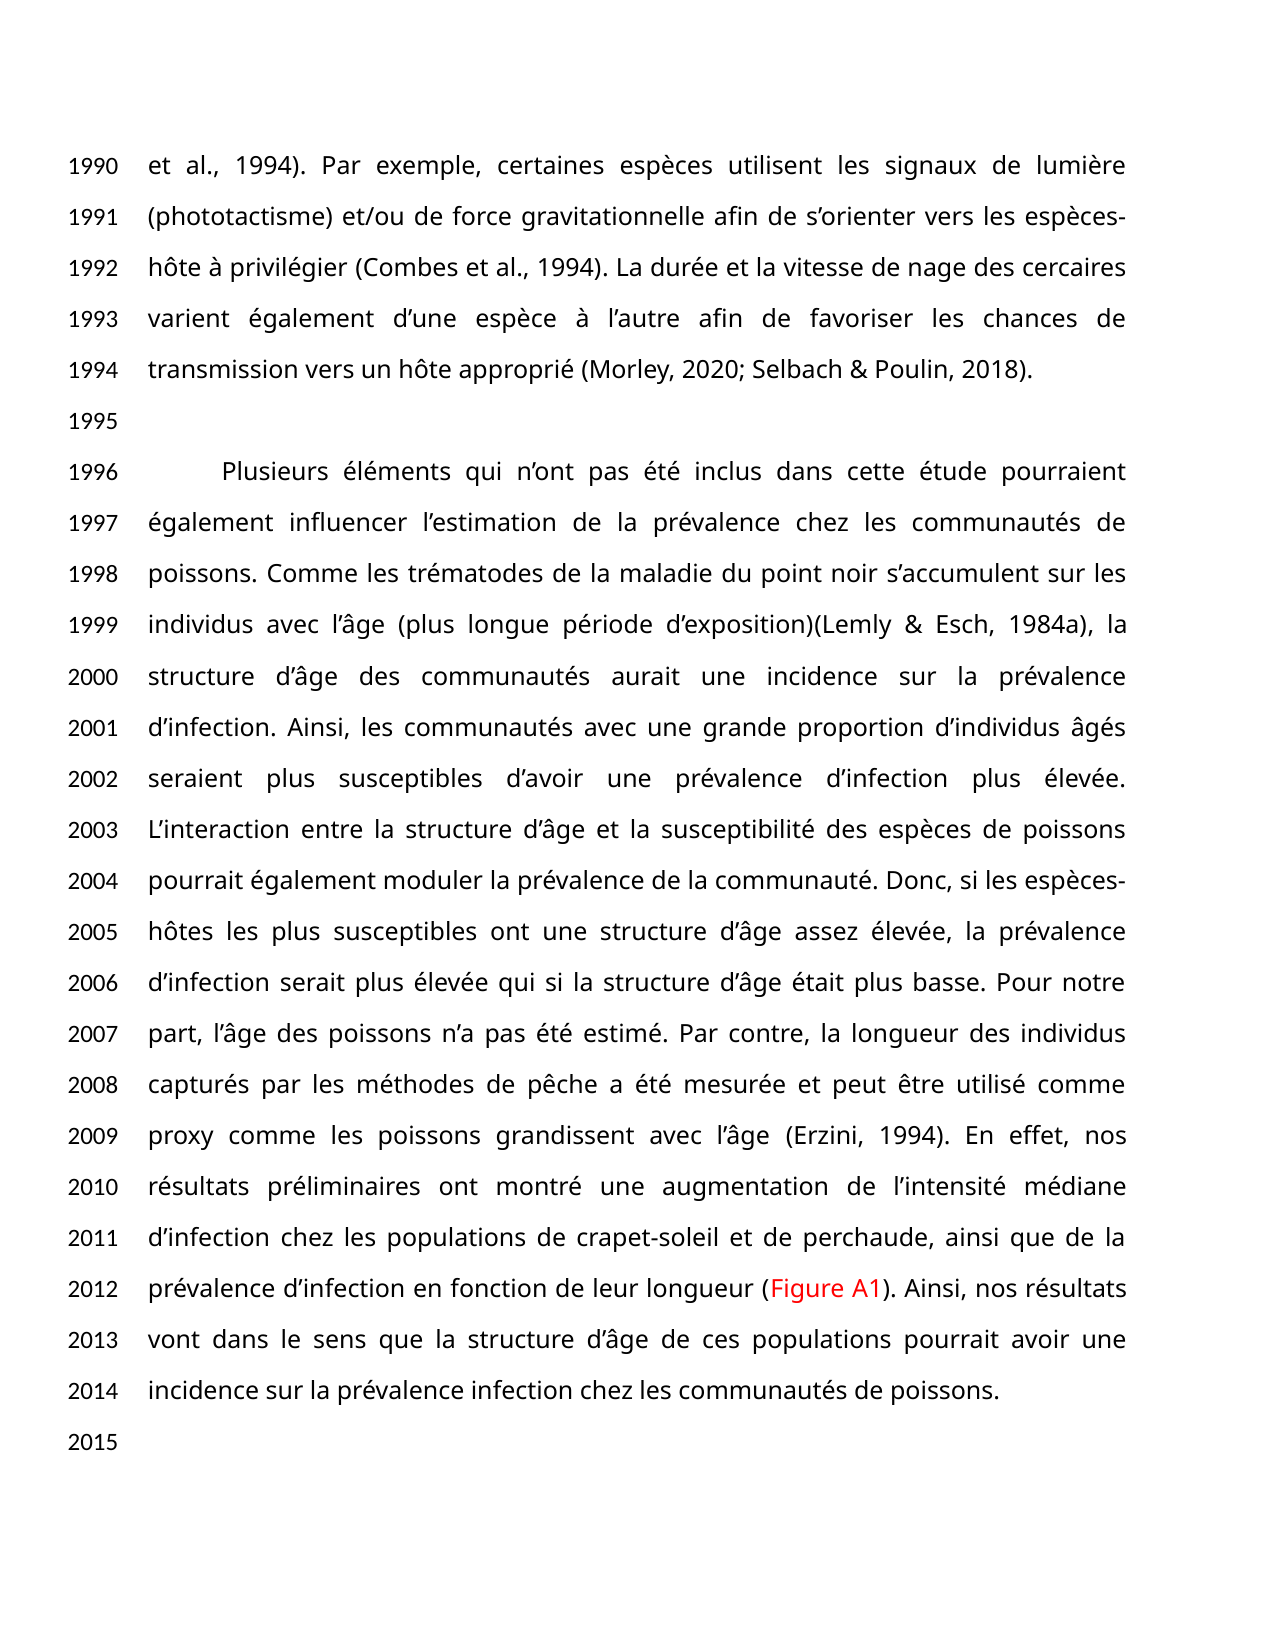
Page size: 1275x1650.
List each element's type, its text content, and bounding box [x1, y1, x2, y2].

text Plusieurs éléments qui n’ont pas été inclus dans cette étude pourraient également influencer l’estimation de la prévalence chez les communautés de poissons. Comme les trématodes de la maladie du point noir s’accumulent sur les individus avec l’âge (plus longue période d’exposition)(Lemly & Esch, 1984a), la structure d’âge des communautés aurait une incidence sur la prévalence d’infection. Ainsi, les communautés avec une grande proportion d’individus âgés seraient plus susceptibles d’avoir une prévalence d’infection plus élevée. L’interaction entre la structure d’âge et la susceptibilité des espèces de poissons pourrait également moduler la prévalence de la communauté. Donc, si les espèces-hôtes les plus susceptibles ont une structure d’âge assez élevée, la prévalence d’infection serait plus élevée qui si la structure d’âge était plus basse. Pour notre part, l’âge des poissons n’a pas été estimé. Par contre, la longueur des individus capturés par les méthodes de pêche a été mesurée et peut être utilisé comme proxy comme les poissons grandissent avec l’âge (Erzini, 1994). En effet, nos résultats préliminaires ont montré une augmentation de l’intensité médiane d’infection chez les populations de crapet-soleil et de perchaude, ainsi que de la prévalence d’infection en fonction de leur longueur (Figure A1). Ainsi, nos résultats vont dans le sens que la structure d’âge de ces populations pourrait avoir une incidence sur la prévalence infection chez les communautés de poissons. [148, 454, 1127, 1407]
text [148, 148, 1127, 386]
